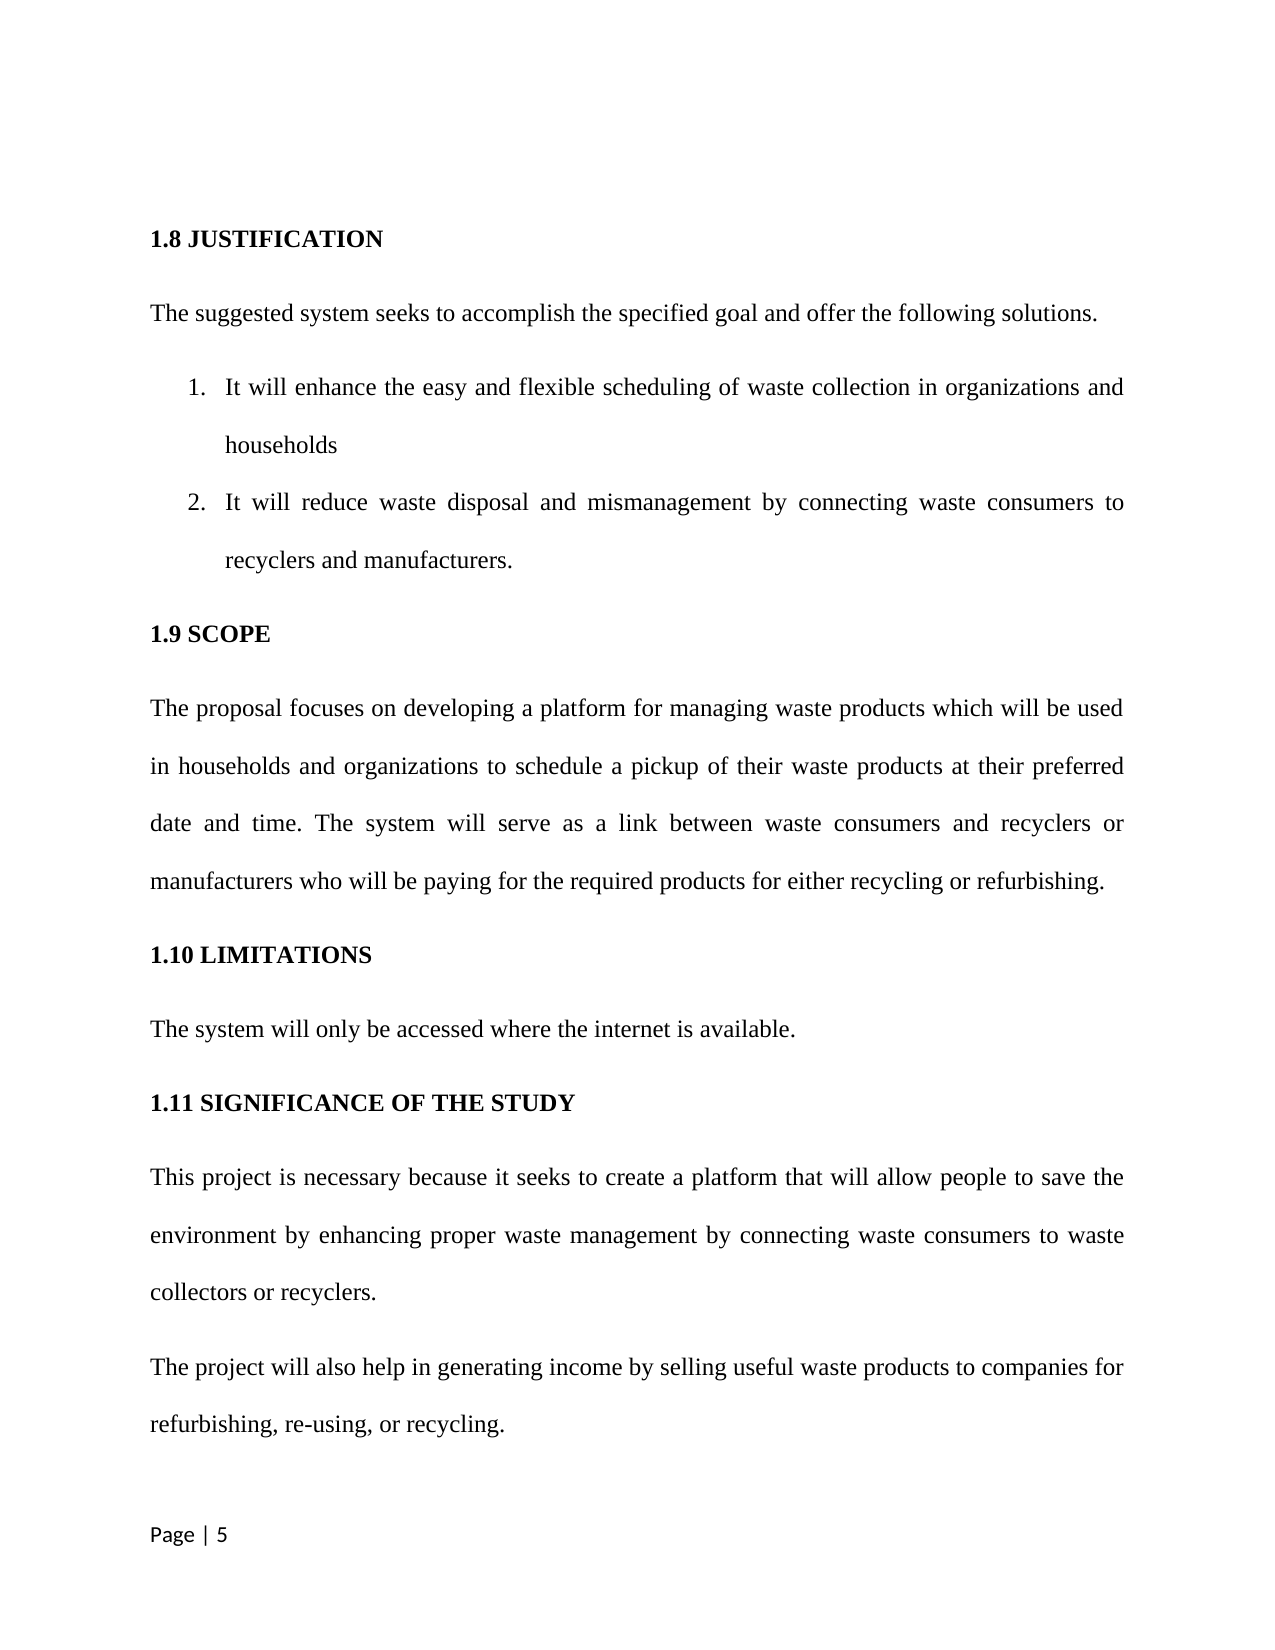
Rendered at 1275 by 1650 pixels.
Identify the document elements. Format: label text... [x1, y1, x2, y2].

text The proposal focuses on developing a platform for managing waste products which will be used in households and organizations to schedule a pickup of their waste products at their preferred date and time. The system will serve as a link between waste consumers and recyclers or manufacturers who will be paying for the required products for either recycling or refurbishing. [150, 693, 1125, 894]
text This project is necessary because it seeks to create a platform that will allow people to save the environment by enhancing proper waste management by connecting waste consumers to waste collectors or recyclers. [150, 1162, 1125, 1306]
list It will enhance the easy and flexible scheduling of waste collection in organizations and households [187, 372, 1125, 459]
text The system will only be accessed where the internet is available. [150, 1014, 1125, 1043]
subtitle 1.10 LIMITATIONS [150, 940, 1125, 969]
text The suggested system seeks to accomplish the specified goal and offer the following solutions. [150, 298, 1125, 327]
subtitle 1.11 SIGNIFICANCE OF THE STUDY [150, 1088, 1125, 1117]
list It will reduce waste disposal and mismanagement by connecting waste consumers to recyclers and manufacturers. [187, 487, 1125, 574]
text The project will also help in generating income by selling useful waste products to companies for refurbishing, re-using, or recycling. [150, 1352, 1125, 1438]
subtitle 1.8 JUSTIFICATION [150, 224, 1125, 253]
subtitle 1.9 SCOPE [150, 619, 1125, 648]
